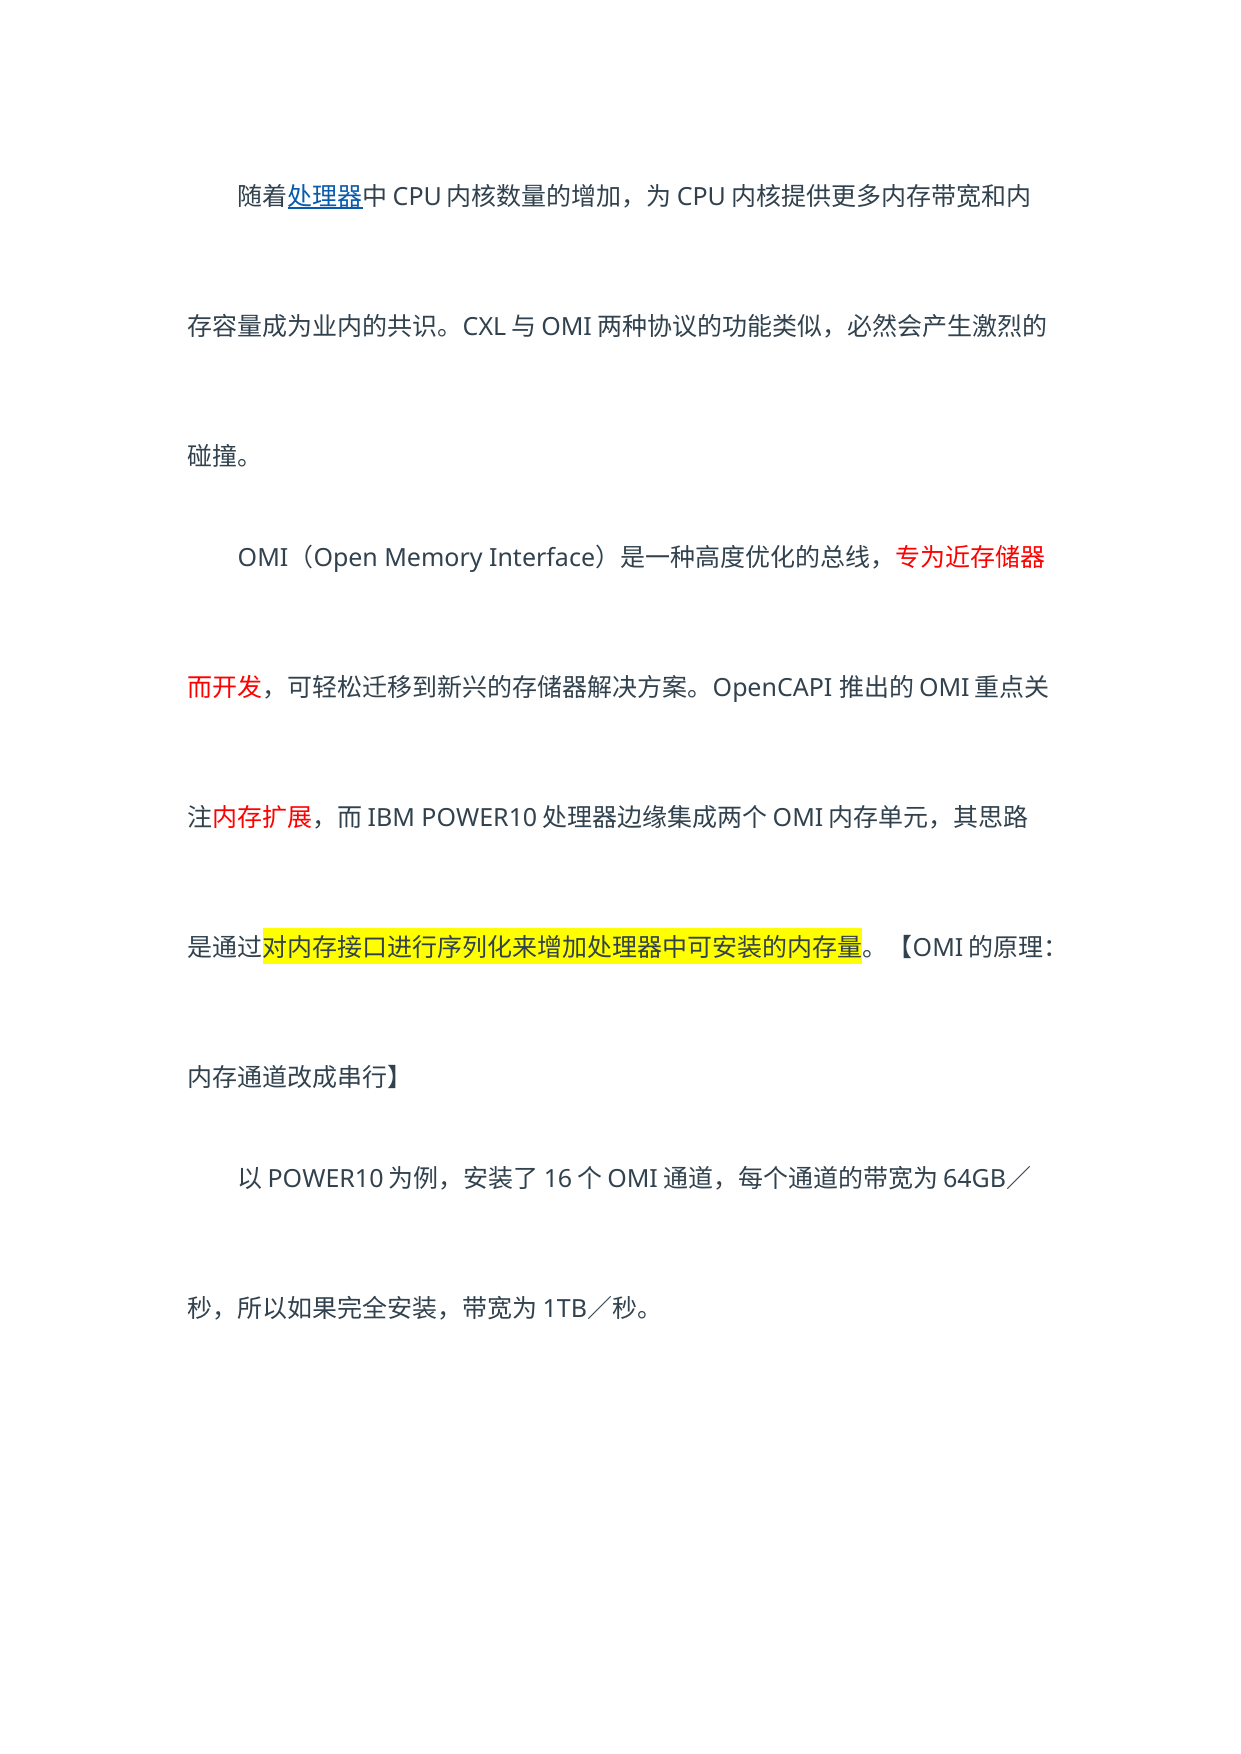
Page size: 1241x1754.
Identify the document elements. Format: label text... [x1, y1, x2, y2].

text 以POWER10为例，安装了16个OMI通道，每个通道的带宽为64GB／秒，所以如果完全安装，带宽为1TB／秒。 [187, 1144, 1053, 1339]
text 随着处理器中CPU内核数量的增加，为CPU内核提供更多内存带宽和内存容量成为业内的共识。CXL与OMI两种协议的功能类似，必然会产生激烈的碰撞。 [187, 162, 1053, 487]
text OMI（Open Memory Interface）是一种高度优化的总线，专为近存储器而开发，可轻松迁移到新兴的存储器解决方案。OpenCAPI 推出的OMI重点关注内存扩展，而IBM POWER10处理器边缘集成两个OMI内存单元，其思路是通过对内存接口进行序列化来增加处理器中可安装的内存量。【OMI的原理：内存通道改成串行】 [187, 523, 1053, 1108]
